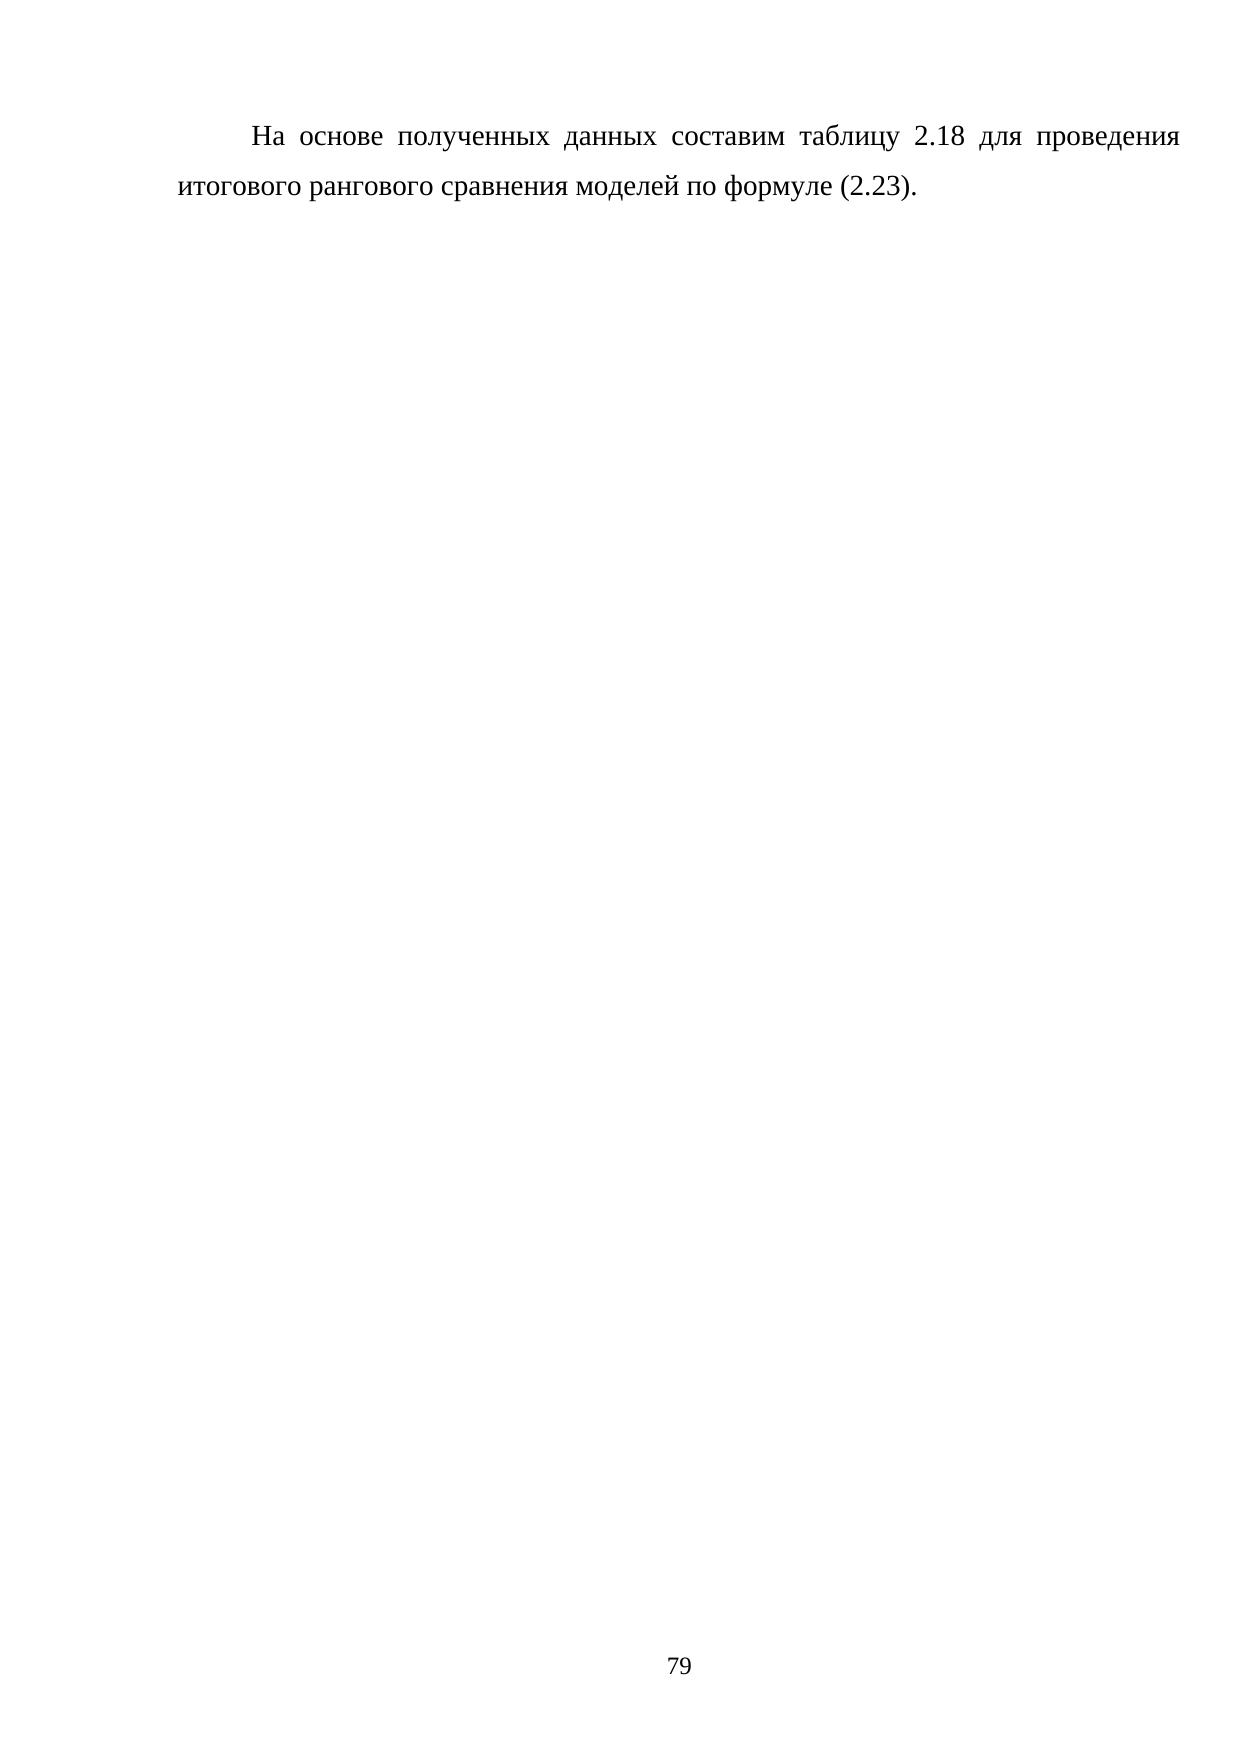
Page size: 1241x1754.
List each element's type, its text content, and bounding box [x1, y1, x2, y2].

text На основе полученных данных составим таблицу 2.18 для проведения итогового рангового сравнения моделей по формуле (2.23). [177, 118, 1181, 202]
